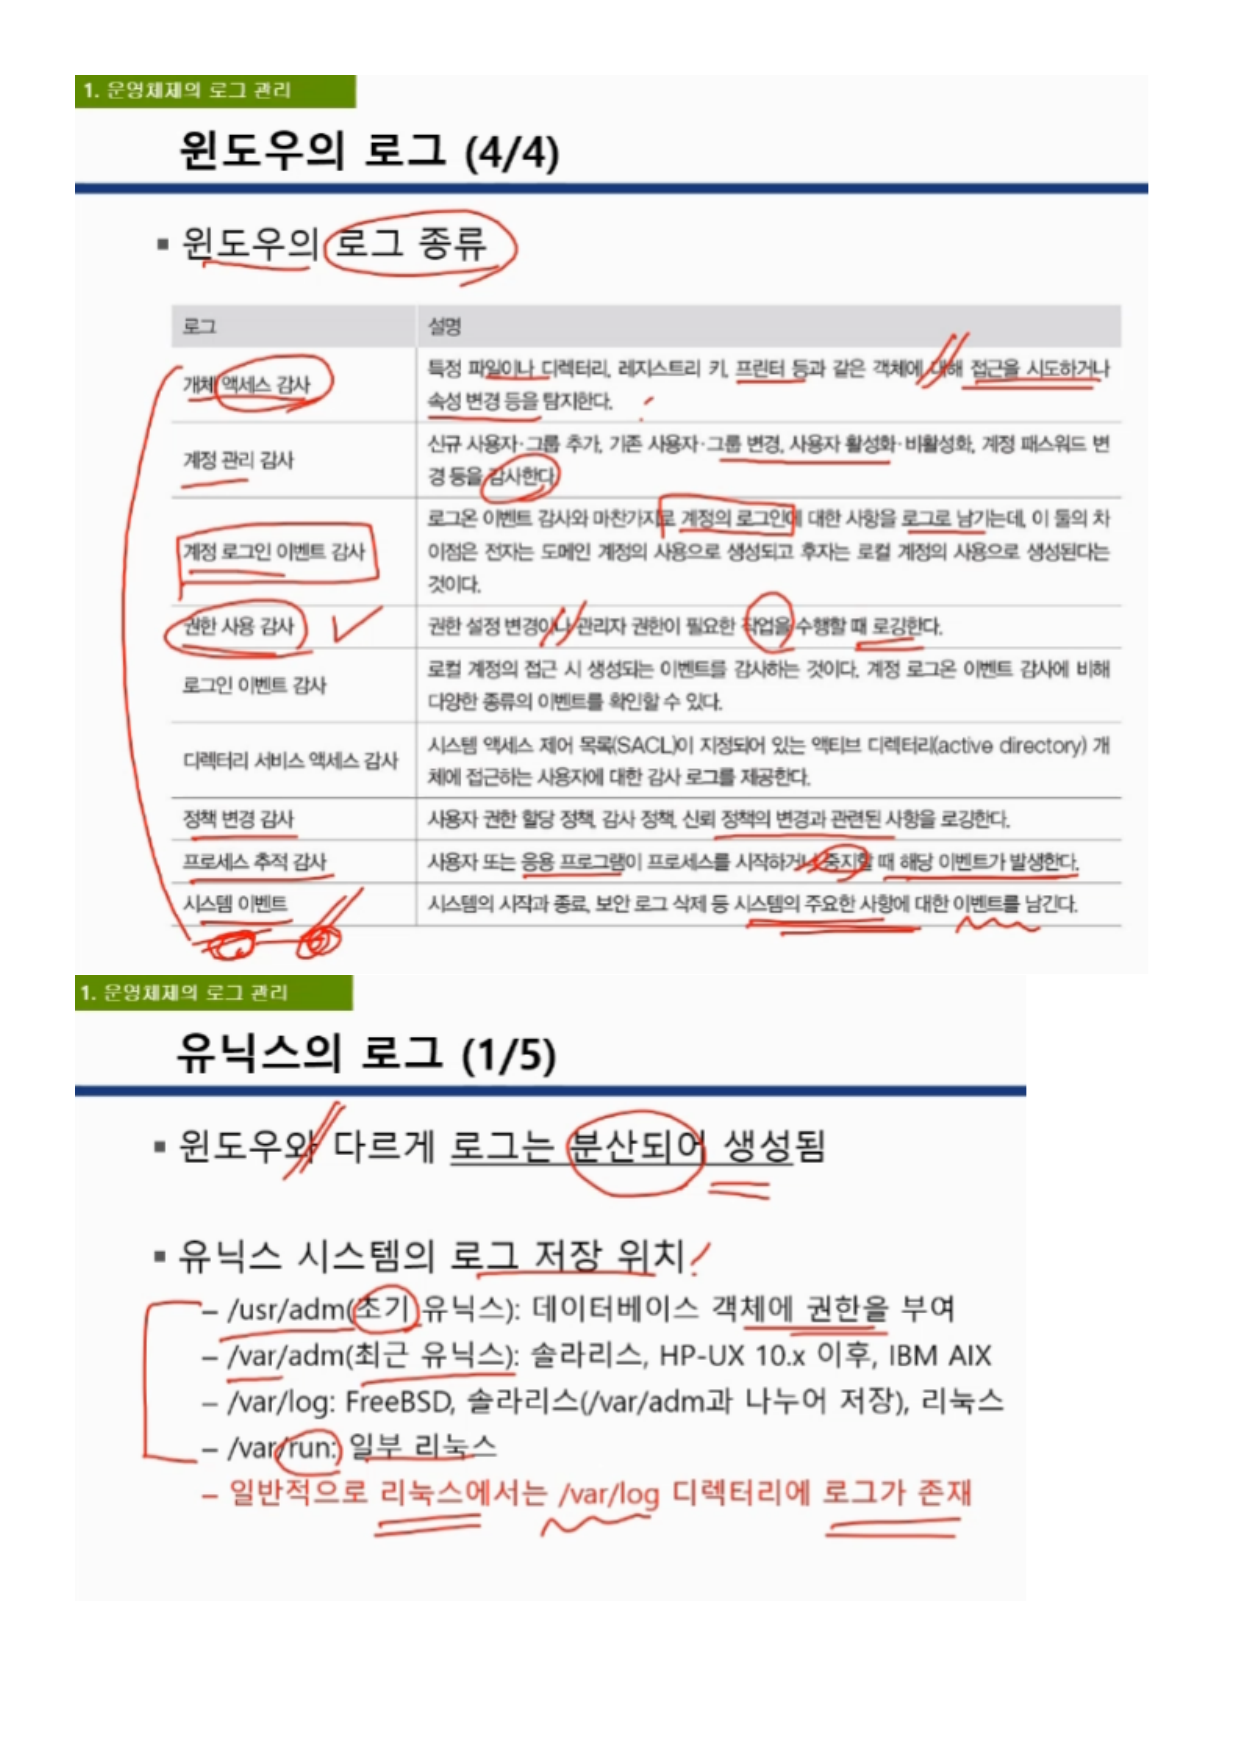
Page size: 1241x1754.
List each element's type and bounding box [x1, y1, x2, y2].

picture [75, 975, 1027, 1601]
picture [75, 75, 1149, 974]
